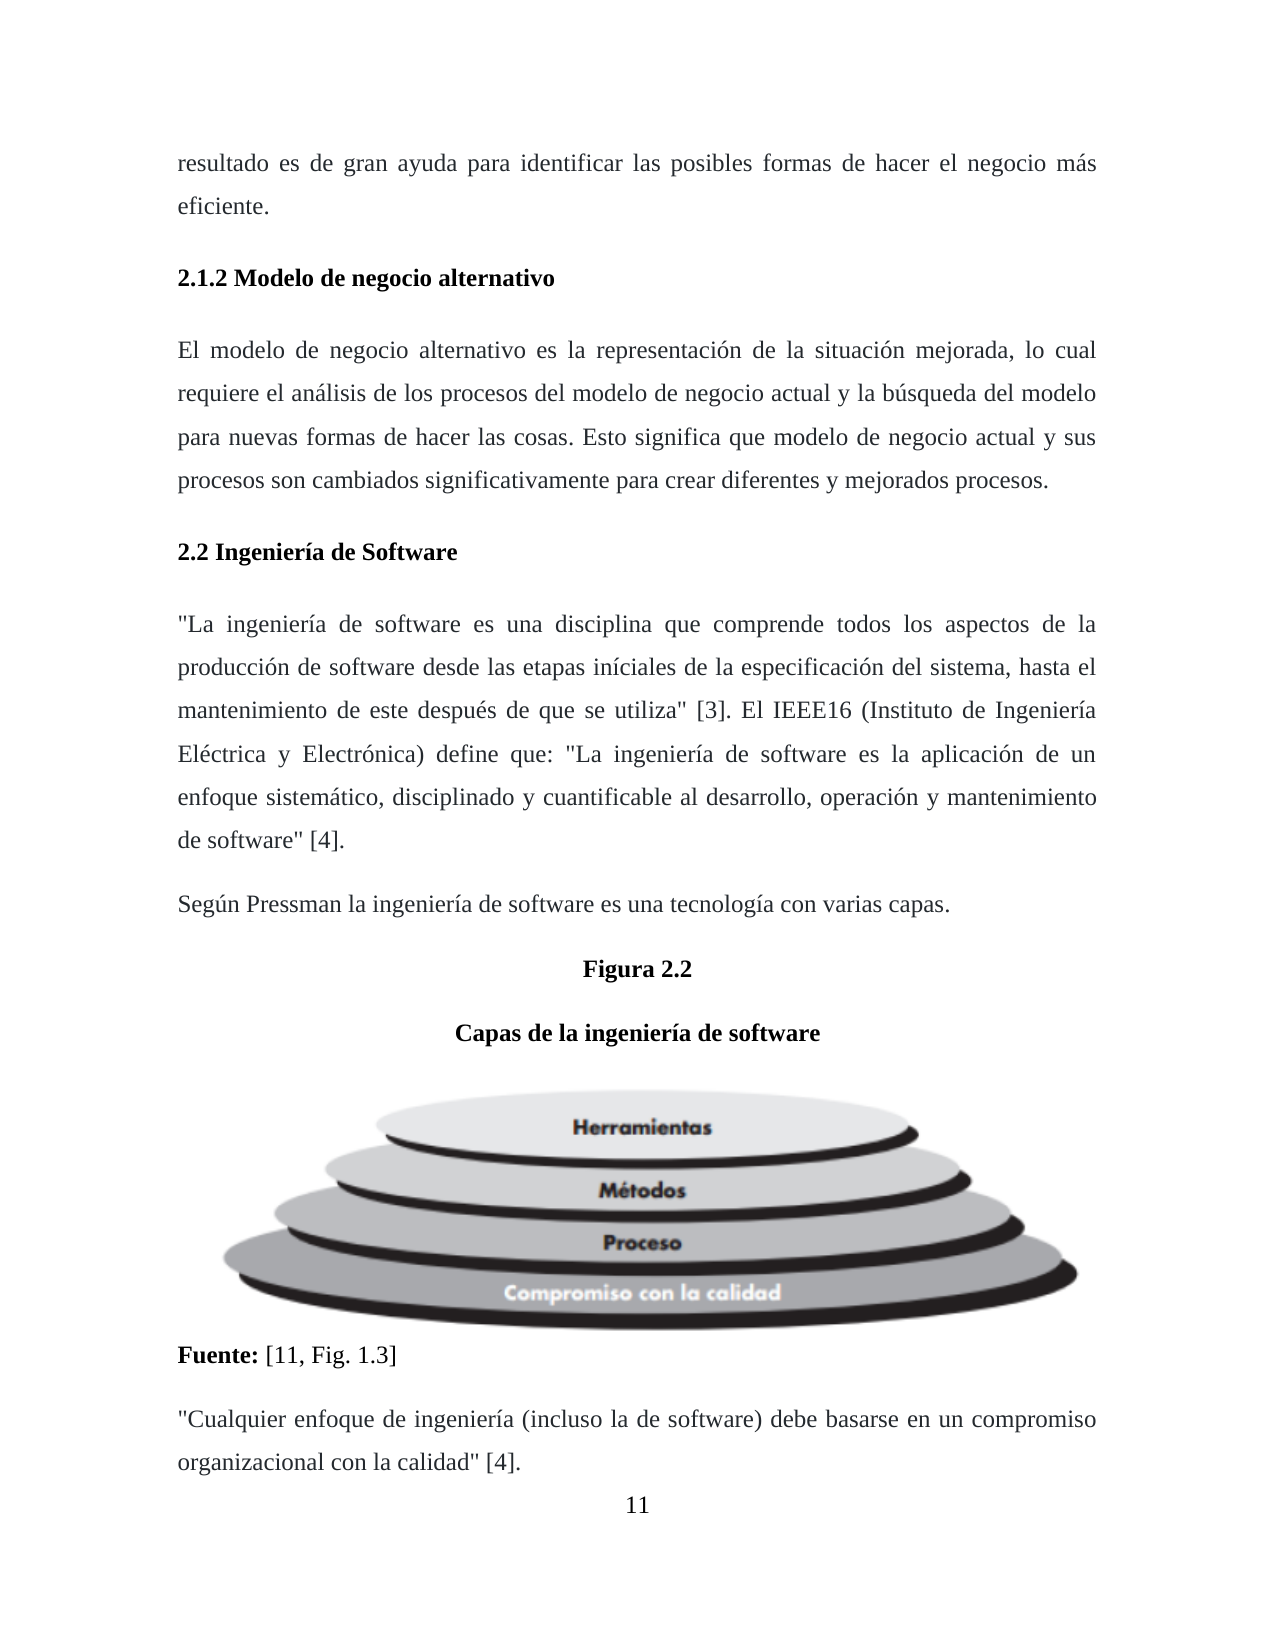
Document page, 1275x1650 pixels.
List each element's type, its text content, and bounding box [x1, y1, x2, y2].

text El modelo de negocio alternativo es la representación de la situación mejorada, lo cual requiere el análisis de los procesos del modelo de negocio actual y la búsqueda del modelo para nuevas formas de hacer las cosas. Esto significa que modelo de negocio actual y sus procesos son cambiados significativamente para crear diferentes y mejorados procesos. [177, 335, 1098, 493]
text Capas de la ingeniería de software [177, 1018, 1098, 1047]
subtitle Modelo de negocio alternativo [177, 263, 1098, 292]
text Según Pressman la ingeniería de software es una tecnología con varias capas. [177, 889, 1098, 918]
picture [191, 1077, 1094, 1334]
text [177, 148, 1098, 219]
text Figura 2.2 [177, 954, 1098, 983]
text "La ingeniería de software es una disciplina que comprende todos los aspectos de la producción de software desde las etapas iníciales de la especificación del sistema, hasta el mantenimiento de este después de que se utiliza" [3]. El IEEE16 (Instituto de Ingeniería Eléctrica y Electrónica) define que: "La ingeniería de software es la aplicación de un enfoque sistemático, disciplinado y cuantificable al desarrollo, operación y mantenimiento de software" [4]. [177, 609, 1098, 854]
text "Cualquier enfoque de ingeniería (incluso la de software) debe basarse en un compromiso organizacional con la calidad" [4]. [177, 1404, 1098, 1476]
subtitle Ingeniería de Software [177, 537, 1098, 566]
text Fuente: [11, Fig. 1.3] [177, 1340, 1098, 1369]
